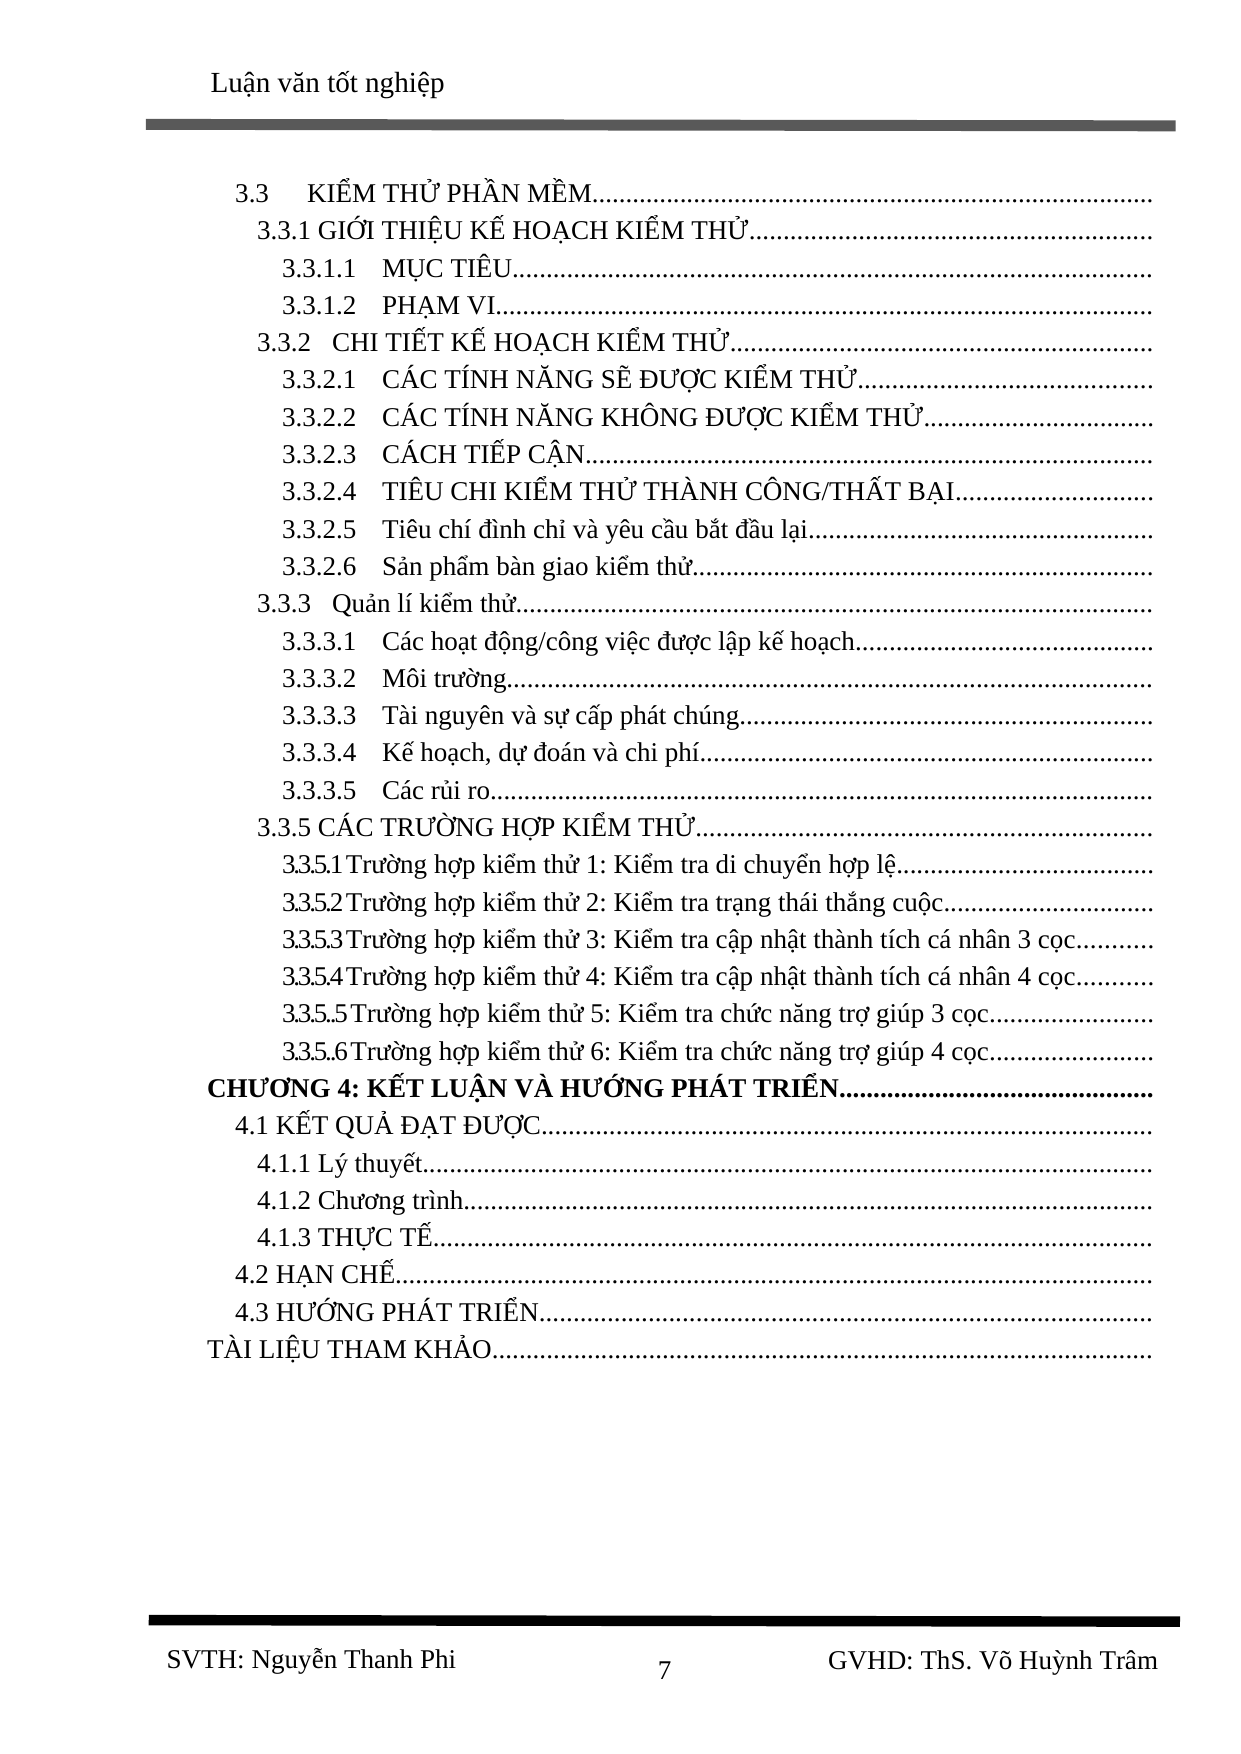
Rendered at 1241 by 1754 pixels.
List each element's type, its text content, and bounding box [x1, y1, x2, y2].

text 3.3.5 CÁC TRƯỜNG HỢP KIỂM THỬ 72 [257, 811, 1122, 842]
text 4.2 HẠN CHẾ 79 [235, 1259, 1122, 1290]
text 4.1.1 Lý thuyết 78 [257, 1147, 1122, 1178]
text 3.3.5..6 Trường hợp kiểm thử 6: Kiểm tra chức năng trợ giúp 4 cọc 77 [282, 1035, 1122, 1066]
text 3.3.2.6 Sản phẩm bàn giao kiểm thử 70 [282, 550, 1122, 581]
text CHƯƠNG 4: KẾT LUẬN VÀ HƯỚNG PHÁT TRIỂN 78 [207, 1072, 1122, 1103]
text 3.3.2.2 CÁC TÍNH NĂNG KHÔNG ĐƯỢC KIỂM THỬ 69 [282, 401, 1122, 432]
text 3.3.5.2 Trường hợp kiểm thử 2: Kiểm tra trạng thái thắng cuộc 73 [282, 886, 1122, 917]
text 4.1.2 Chương trình 78 [257, 1184, 1122, 1215]
text 3.3.2 CHI TIẾT KẾ HOẠCH KIỂM THỬ 69 [257, 326, 1122, 357]
text 3.3.2.5 Tiêu chí đình chỉ và yêu cầu bắt đầu lại 70 [282, 513, 1122, 544]
text 3.3 KIỂM THỬ PHẦN MỀM 68 [235, 177, 1122, 208]
text 3.3.5.3 Trường hợp kiểm thử 3: Kiểm tra cập nhật thành tích cá nhân 3 cọc 74 [282, 923, 1122, 954]
text 3.3.2.1 CÁC TÍNH NĂNG SẼ ĐƯỢC KIỂM THỬ 69 [282, 364, 1122, 395]
text 3.3.5..5 Trường hợp kiểm thử 5: Kiểm tra chức năng trợ giúp 3 cọc 76 [282, 998, 1122, 1029]
text 3.3.5.1 Trường hợp kiểm thử 1: Kiểm tra di chuyển hợp lệ 72 [282, 848, 1122, 879]
text 3.3.2.3 CÁCH TIẾP CẬN 69 [282, 438, 1122, 469]
text 4.3 HƯỚNG PHÁT TRIỂN 79 [235, 1296, 1122, 1327]
text 3.3.3.4 Kế hoạch, dự đoán và chi phí 71 [282, 737, 1122, 768]
text 3.3.3.3 Tài nguyên và sự cấp phát chúng 70 [282, 699, 1122, 730]
text 3.3.2.4 TIÊU CHI KIỂM THỬ THÀNH CÔNG/THẤT BẠI 70 [282, 476, 1122, 507]
text 3.3.3 Quản lí kiểm thử 70 [257, 587, 1122, 618]
text 3.3.3.2 Môi trường 70 [282, 662, 1122, 693]
text TÀI LIỆU THAM KHẢO 83 [207, 1333, 1122, 1364]
text 3.3.3.5 Các rủi ro 71 [282, 774, 1122, 805]
text 3.3.5.4 Trường hợp kiểm thử 4: Kiểm tra cập nhật thành tích cá nhân 4 cọc 75 [282, 960, 1122, 991]
text 3.3.1.1 MỤC TIÊU 68 [282, 252, 1122, 283]
text 4.1.3 THỰC TẾ 79 [257, 1221, 1122, 1252]
text 3.3.1.2 PHẠM VI 68 [282, 289, 1122, 320]
text 3.3.3.1 Các hoạt động/công việc được lập kế hoạch 70 [282, 625, 1122, 656]
text 3.3.1 GIỚI THIỆU KẾ HOẠCH KIỂM THỬ 68 [257, 214, 1122, 246]
text 4.1 KẾT QUẢ ĐẠT ĐƯỢC 78 [235, 1109, 1122, 1141]
